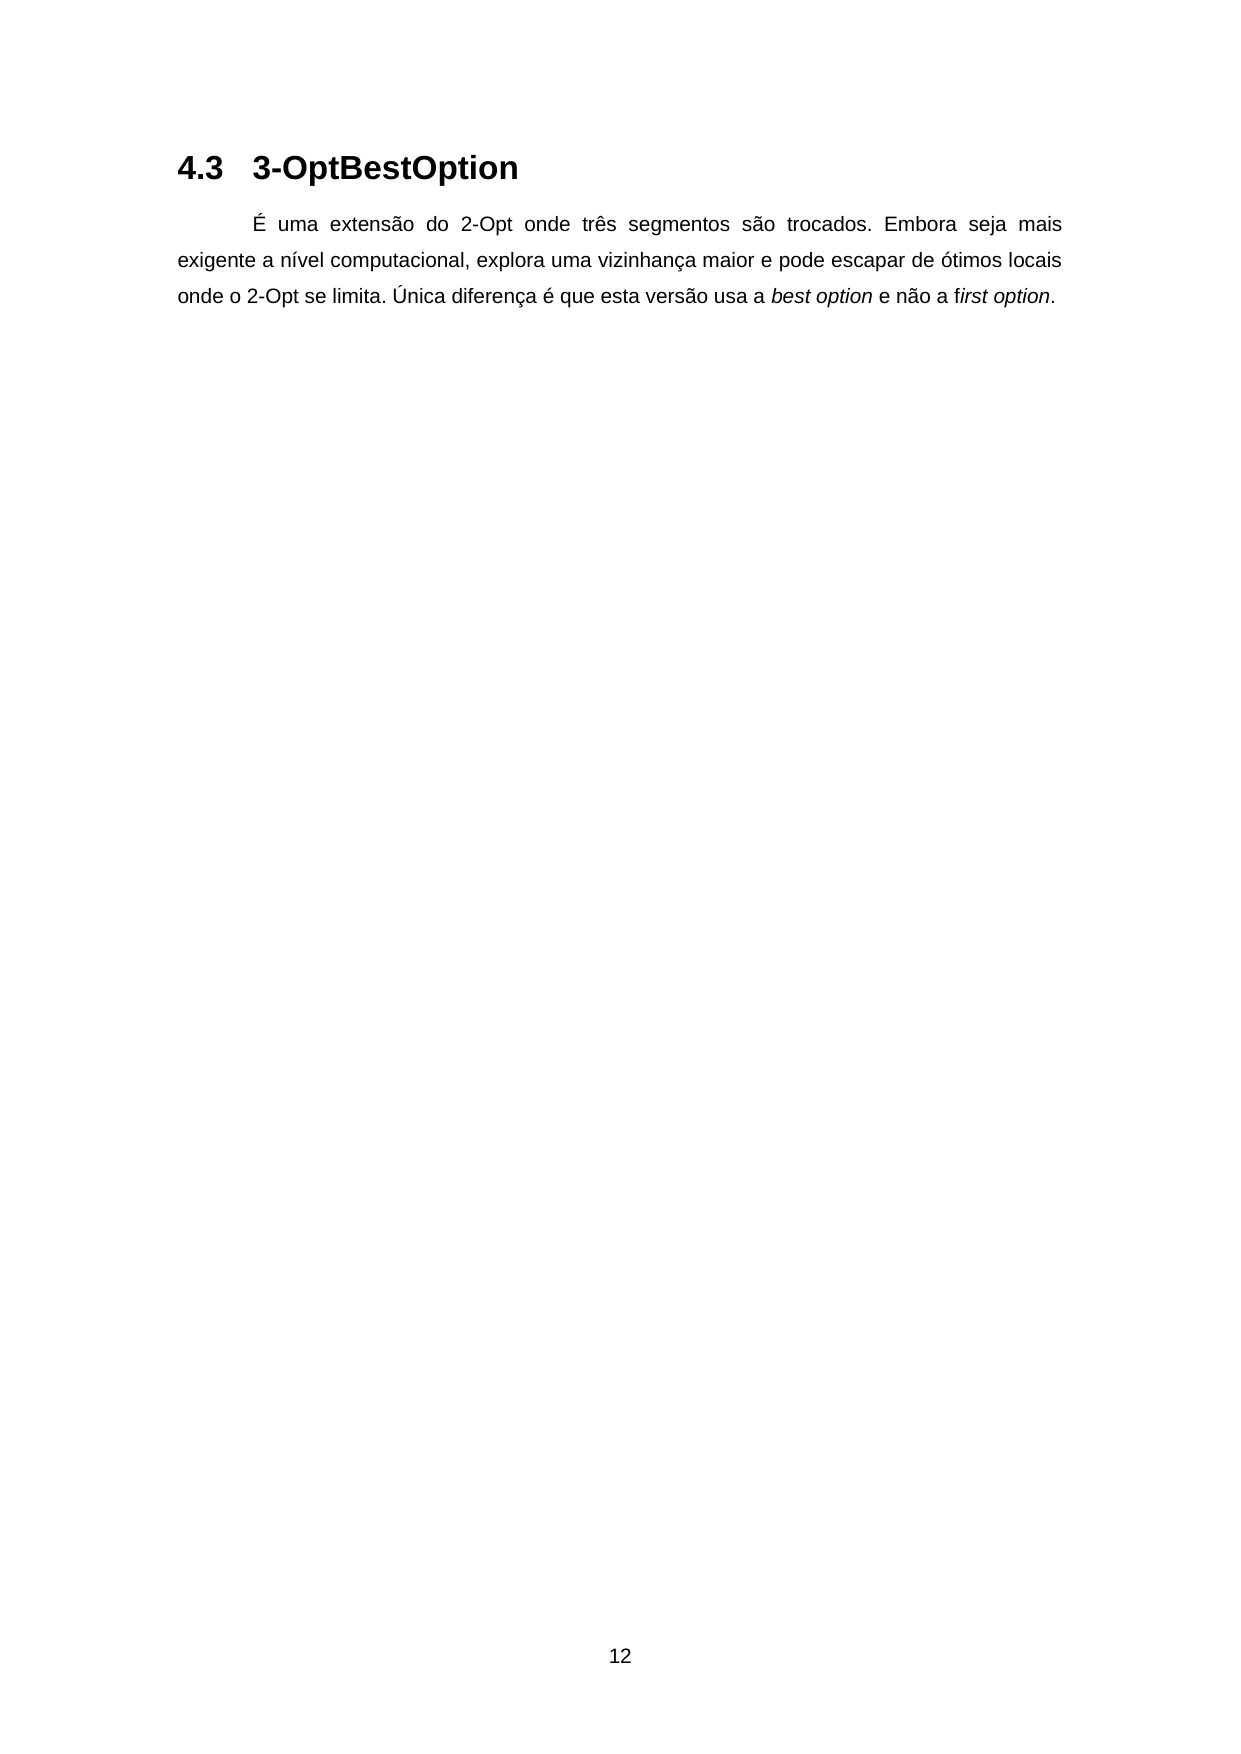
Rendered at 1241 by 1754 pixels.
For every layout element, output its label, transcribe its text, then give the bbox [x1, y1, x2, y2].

subtitle 4.3 3-OptBestOption [177, 148, 1063, 186]
text É uma extensão do 2-Opt onde três segmentos são trocados. Embora seja mais exigente a nível computacional, explora uma vizinhança maior e pode escapar de ótimos locais onde o 2-Opt se limita. Única diferença é que esta versão usa a best option e não a first option. [177, 212, 1063, 307]
